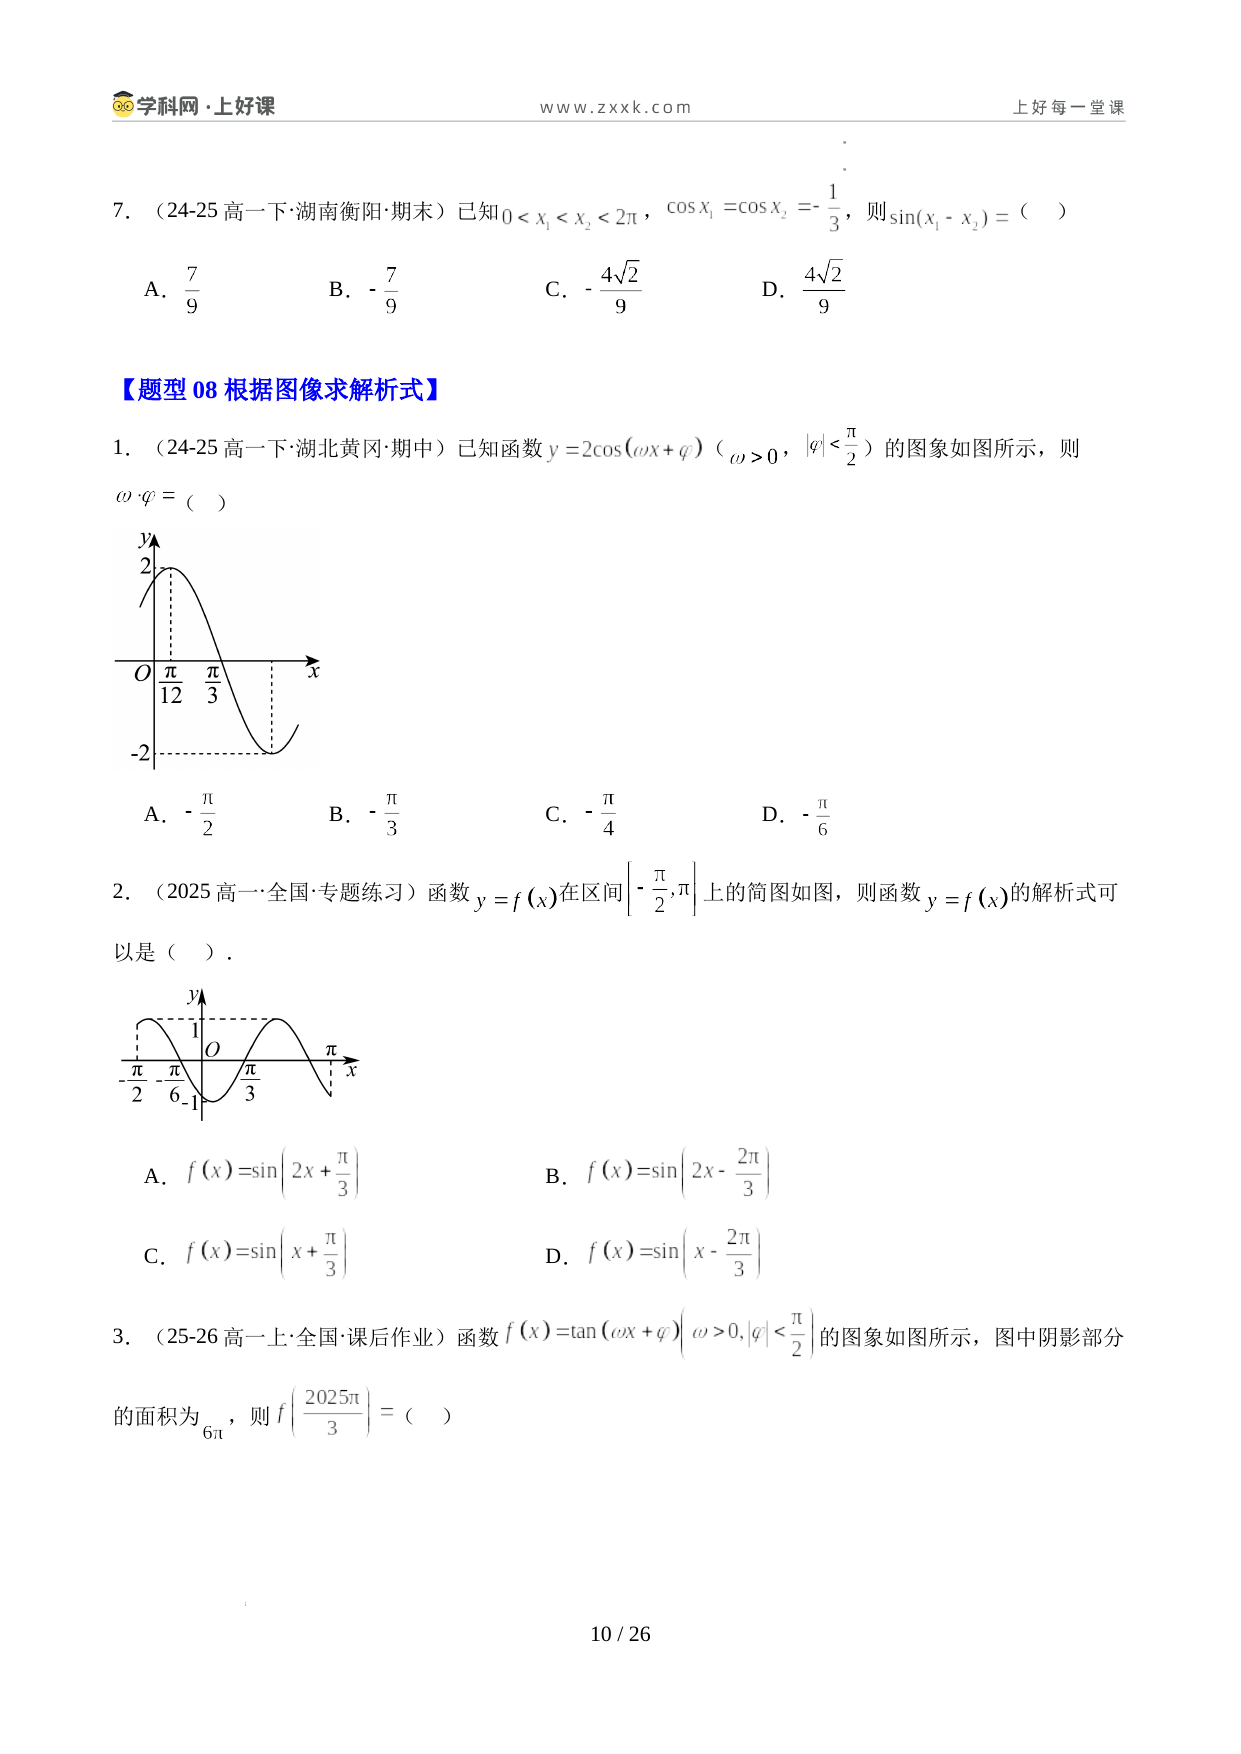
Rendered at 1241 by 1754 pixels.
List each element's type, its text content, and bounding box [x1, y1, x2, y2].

text 2．（2025高一·全国·专题练习）函数在区间上的简图如图，则函数的解析式可以是（ ）． [112, 858, 1128, 966]
text 3．（25-26高一上·全国·课后作业）函数的图象如图所示，图中阴影部分的面积为，则（ ） [112, 1302, 1128, 1449]
text 【题型08 根据图像求解析式】 [112, 373, 1128, 404]
text C． D． [143, 1222, 1128, 1289]
picture [112, 979, 363, 1123]
text A． B． C． D． [143, 255, 1128, 322]
text 1．（24-25高一下·湖北黄冈·期中）已知函数（，）的图象如图所示，则（ ） [112, 419, 1128, 516]
text A． B． C． D． [143, 784, 1128, 844]
text 7．（24-25高一下·湖南衡阳·期末）已知，，则（ ） [112, 179, 1128, 241]
picture [112, 530, 322, 772]
picture [112, 90, 1128, 122]
text A． B． [143, 1142, 1128, 1209]
